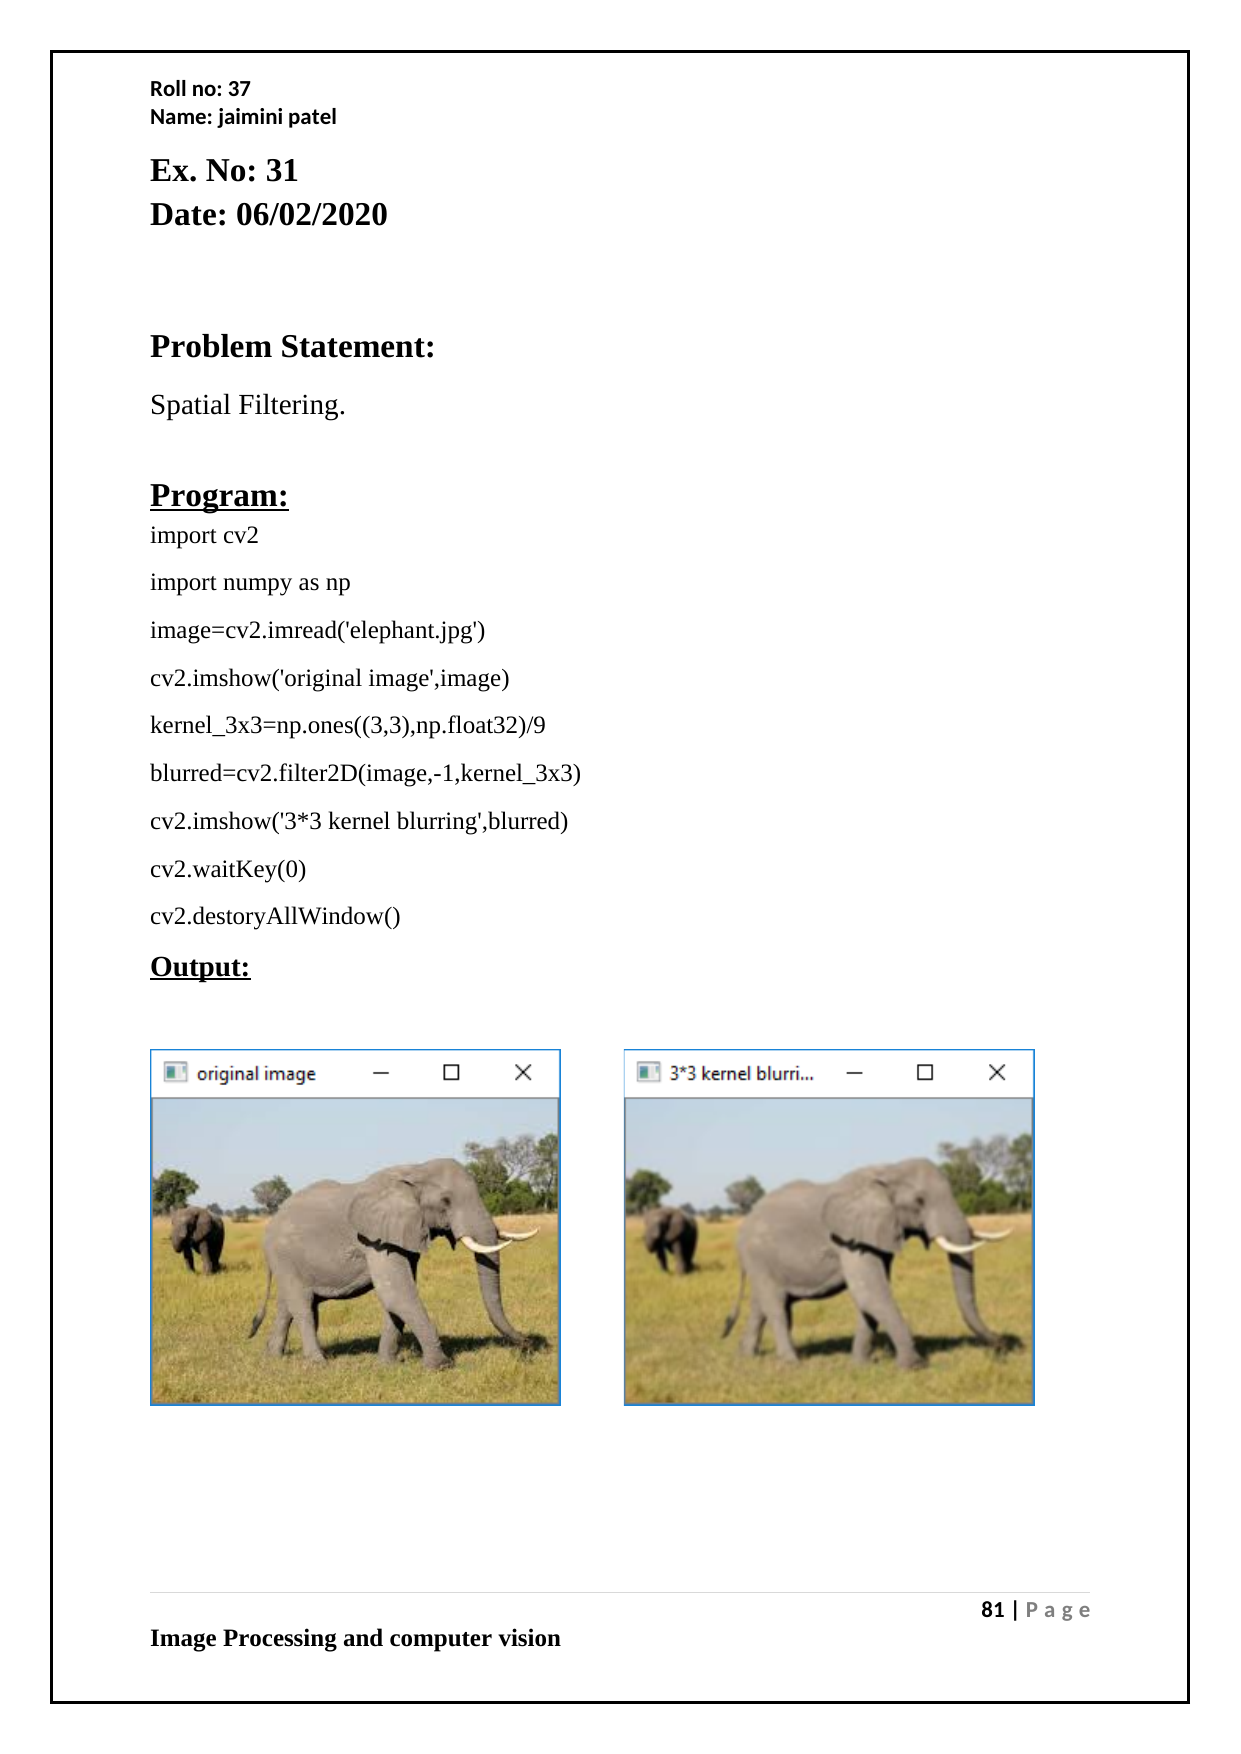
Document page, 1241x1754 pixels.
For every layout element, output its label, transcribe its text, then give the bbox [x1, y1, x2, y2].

picture [623, 1049, 1035, 1406]
text cv2.destoryAllWindow() [150, 901, 1090, 930]
text Spatial Filtering. [150, 387, 1090, 421]
text Date: 06/02/2020 [150, 194, 1090, 232]
text Ex. No: 31 [150, 150, 1090, 188]
text import numpy as np [150, 567, 1090, 596]
text blurred=cv2.filter2D(image,-1,kernel_3x3) [150, 758, 1090, 787]
text Output: [150, 949, 1090, 983]
picture [150, 1049, 561, 1406]
text Problem Statement: [150, 326, 1090, 364]
text cv2.waitKey(0) [150, 854, 1090, 882]
text image=cv2.imread('elephant.jpg') [150, 615, 1090, 644]
text import cv2 [150, 520, 1090, 548]
text Program: [150, 476, 1090, 514]
text cv2.imshow('original image',image) [150, 663, 1090, 692]
text kernel_3x3=np.ones((3,3),np.float32)/9 [150, 711, 1090, 739]
text cv2.imshow('3*3 kernel blurring',blurred) [150, 806, 1090, 835]
